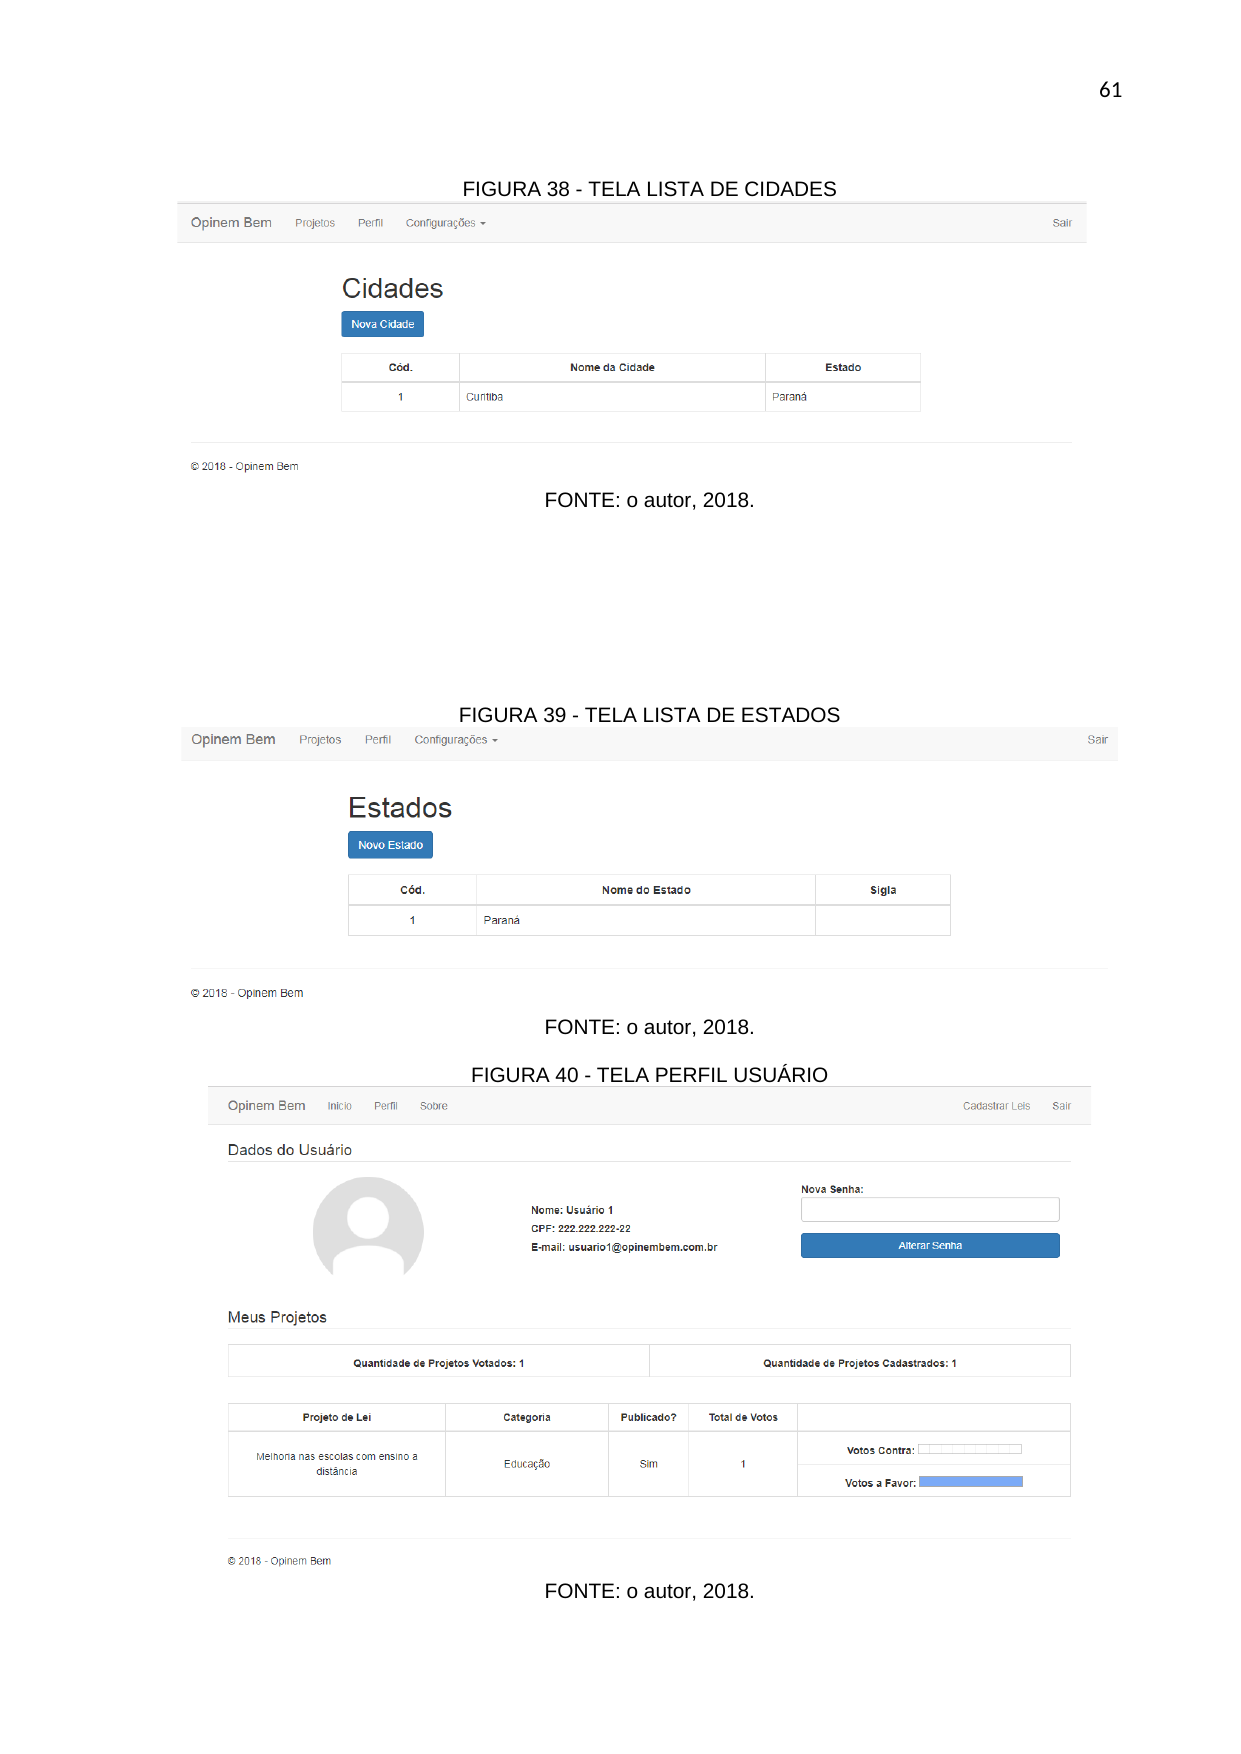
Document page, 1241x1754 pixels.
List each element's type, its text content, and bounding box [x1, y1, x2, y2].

picture [208, 1086, 1092, 1579]
text FIGURA 39 - TELA LISTA DE ESTADOS [177, 703, 1122, 727]
text FIGURA 38 - TELA LISTA DE CIDADES [177, 177, 1122, 201]
picture [181, 727, 1118, 1016]
text FONTE: o autor, 2018. [177, 1579, 1122, 1603]
text FONTE: o autor, 2018. [177, 1015, 1122, 1039]
text FONTE: o autor, 2018. [177, 487, 1122, 511]
text FIGURA 40 - TELA PERFIL USUÁRIO [177, 1063, 1122, 1087]
picture [177, 201, 1087, 488]
